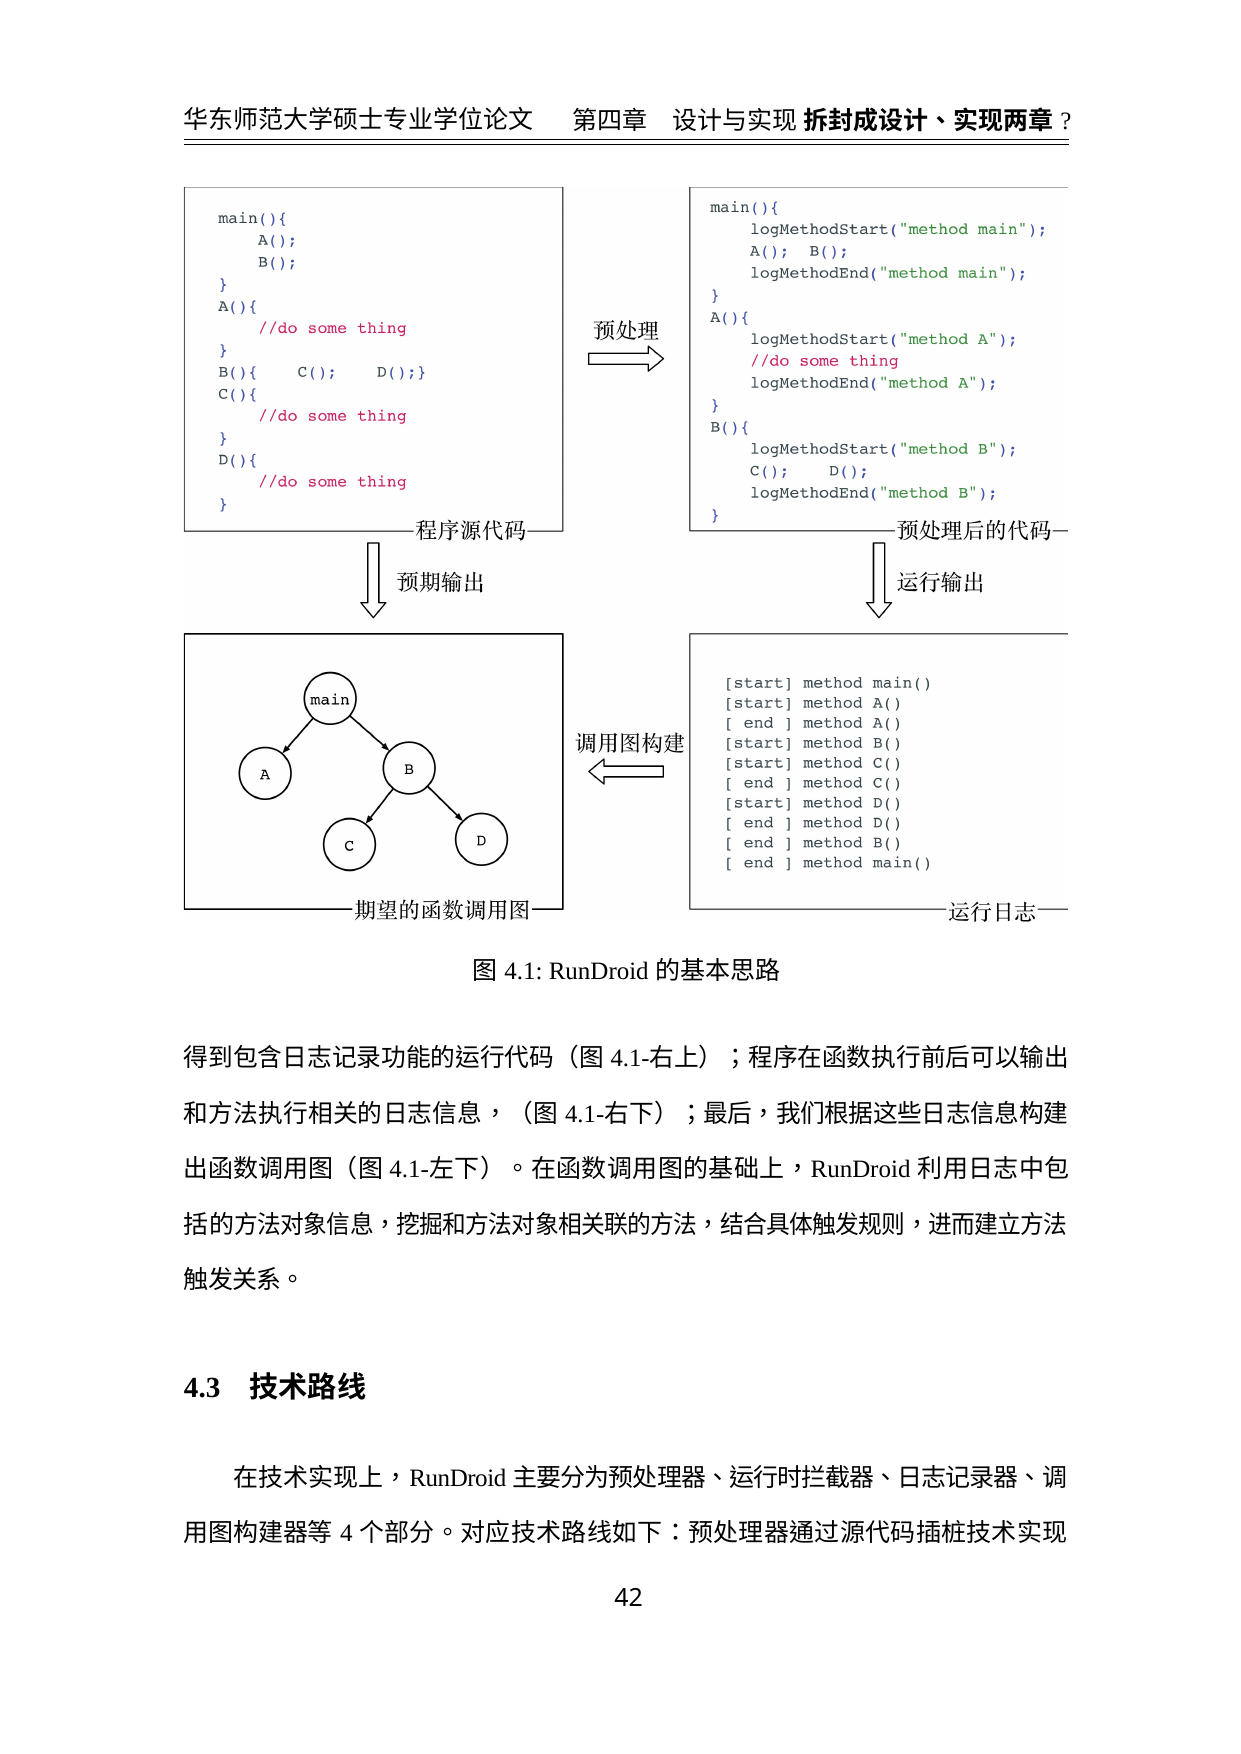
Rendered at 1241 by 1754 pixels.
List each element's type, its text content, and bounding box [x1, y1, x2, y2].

picture [183, 187, 1068, 922]
text 得到包含日志记录功能的运行代码（图 4.1-右上）；程序在函数执行前后可以输出和方法执行相关的日志信息，（图 4.1-右下）；最后，我们根据这些日志信息构建出函数调用图（图 4.1-左下）。在函数调用图的基础上，RunDroid 利用日志中包括的方法对象信息，挖掘和方法对象相关联的方法，结合具体触发规则，进而建立方法 触发关系。 [184, 1040, 1070, 1296]
subtitle 技术路线 [184, 1367, 1188, 1406]
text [184, 1460, 1070, 1548]
text 图 4.1: RunDroid 的基本思路 [473, 952, 1188, 986]
